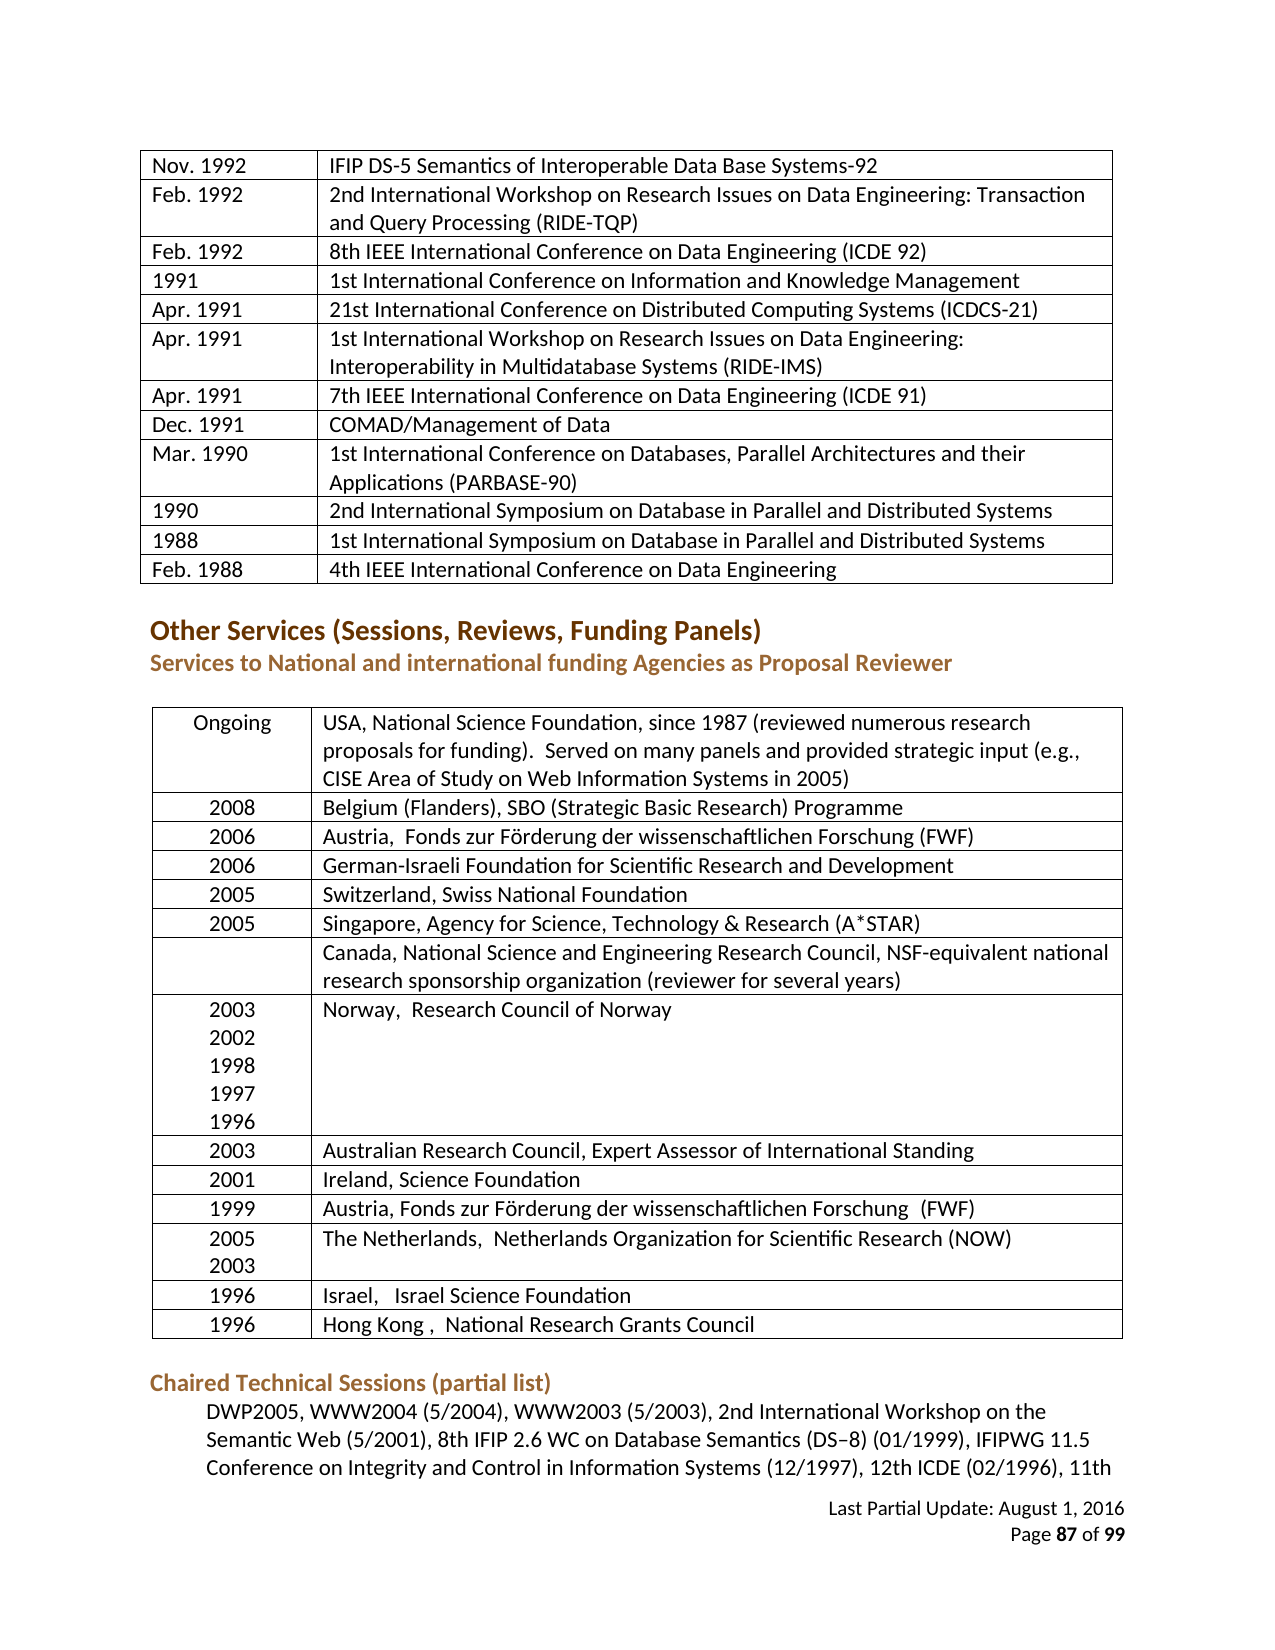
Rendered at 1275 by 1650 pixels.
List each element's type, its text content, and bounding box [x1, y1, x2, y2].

table_cell Hong Kong , National Research Grants Council [312, 1310, 1122, 1338]
table_cell 2006 [153, 851, 311, 879]
table_cell 2nd International Workshop on Research Issues on Data Engineering: Transaction and Query Processing (RIDE-TQP) [318, 180, 1112, 236]
table_cell 1st International Workshop on Research Issues on Data Engineering: Interoperability in Multidatabase Systems (RIDE-IMS) [318, 324, 1112, 380]
table_cell 1996 [153, 1281, 311, 1309]
table_cell 2006 [153, 822, 311, 850]
table_cell 1999 [153, 1195, 311, 1223]
table_cell Feb. 1988 [141, 555, 317, 583]
table_cell COMAD/Management of Data [318, 411, 1112, 438]
table_cell Dec. 1991 [141, 411, 317, 438]
table_cell 2003 [153, 1136, 311, 1164]
table_cell 2nd International Symposium on Database in Parallel and Distributed Systems [318, 497, 1112, 525]
table_cell The Netherlands, Netherlands Organization for Scientific Research (NOW) [312, 1224, 1122, 1280]
table_cell Austria, Fonds zur Förderung der wissenschaftlichen Forschung (FWF) [312, 1195, 1122, 1223]
table_cell Feb. 1992 [141, 237, 317, 265]
table_cell 21st International Conference on Distributed Computing Systems (ICDCS-21) [318, 295, 1112, 323]
table_cell Singapore, Agency for Science, Technology & Research (A*STAR) [312, 909, 1122, 937]
table_cell Norway, Research Council of Norway [312, 995, 1122, 1135]
table_header USA, National Science Foundation, since 1987 (reviewed numerous research proposals for funding). Served on many panels and provided strategic input (e.g., CISE Area of Study on Web Information Systems in 2005) [312, 708, 1122, 792]
table_cell Nov. 1992 [141, 151, 317, 179]
table_cell Feb. 1992 [141, 180, 317, 236]
table_cell 2005 2003 [153, 1224, 311, 1280]
table_cell 1991 [141, 266, 317, 294]
table_cell 1st International Conference on Information and Knowledge Management [318, 266, 1112, 294]
table_cell 1996 [153, 1310, 311, 1338]
table_cell Israel, Israel Science Foundation [312, 1281, 1122, 1309]
table_cell IFIP DS-5 Semantics of Interoperable Data Base Systems-92 [318, 151, 1112, 179]
table_cell 8th IEEE International Conference on Data Engineering (ICDE 92) [318, 237, 1112, 265]
table_cell 2005 [153, 880, 311, 908]
table_cell Belgium (Flanders), SBO (Strategic Basic Research) Programme [312, 793, 1122, 821]
subtitle Other Services (Sessions, Reviews, Funding Panels) [150, 612, 1125, 647]
table_cell 1st International Conference on Databases, Parallel Architectures and their Applications (PARBASE-90) [318, 440, 1112, 496]
table_cell [153, 938, 311, 994]
table_cell 7th IEEE International Conference on Data Engineering (ICDE 91) [318, 381, 1112, 409]
table_cell 2008 [153, 793, 311, 821]
table_cell Australian Research Council, Expert Assessor of International Standing [312, 1136, 1122, 1164]
table_cell 4th IEEE International Conference on Data Engineering [318, 555, 1112, 583]
table_cell Apr. 1991 [141, 324, 317, 380]
table_cell 2003 2002 1998 1997 1996 [153, 995, 311, 1135]
table_cell 1988 [141, 526, 317, 554]
subtitle Chaired Technical Sessions (partial list) [150, 1367, 1125, 1397]
table_cell Canada, National Science and Engineering Research Council, NSF-equivalent national research sponsorship organization (reviewer for several years) [312, 938, 1122, 994]
table_cell 1st International Symposium on Database in Parallel and Distributed Systems [318, 526, 1112, 554]
table_cell Austria, Fonds zur Förderung der wissenschaftlichen Forschung (FWF) [312, 822, 1122, 850]
table_cell 2005 [153, 909, 311, 937]
table_cell Mar. 1990 [141, 440, 317, 496]
table_cell Apr. 1991 [141, 381, 317, 409]
table_cell 1990 [141, 497, 317, 525]
table_cell German-Israeli Foundation for Scientific Research and Development [312, 851, 1122, 879]
table_header Ongoing [153, 708, 311, 792]
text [206, 1397, 1125, 1481]
table_cell Switzerland, Swiss National Foundation [312, 880, 1122, 908]
table_cell Ireland, Science Foundation [312, 1166, 1122, 1193]
subtitle Services to National and international funding Agencies as Proposal Reviewer [150, 647, 1125, 678]
table_cell Apr. 1991 [141, 295, 317, 323]
table_cell 2001 [153, 1166, 311, 1193]
